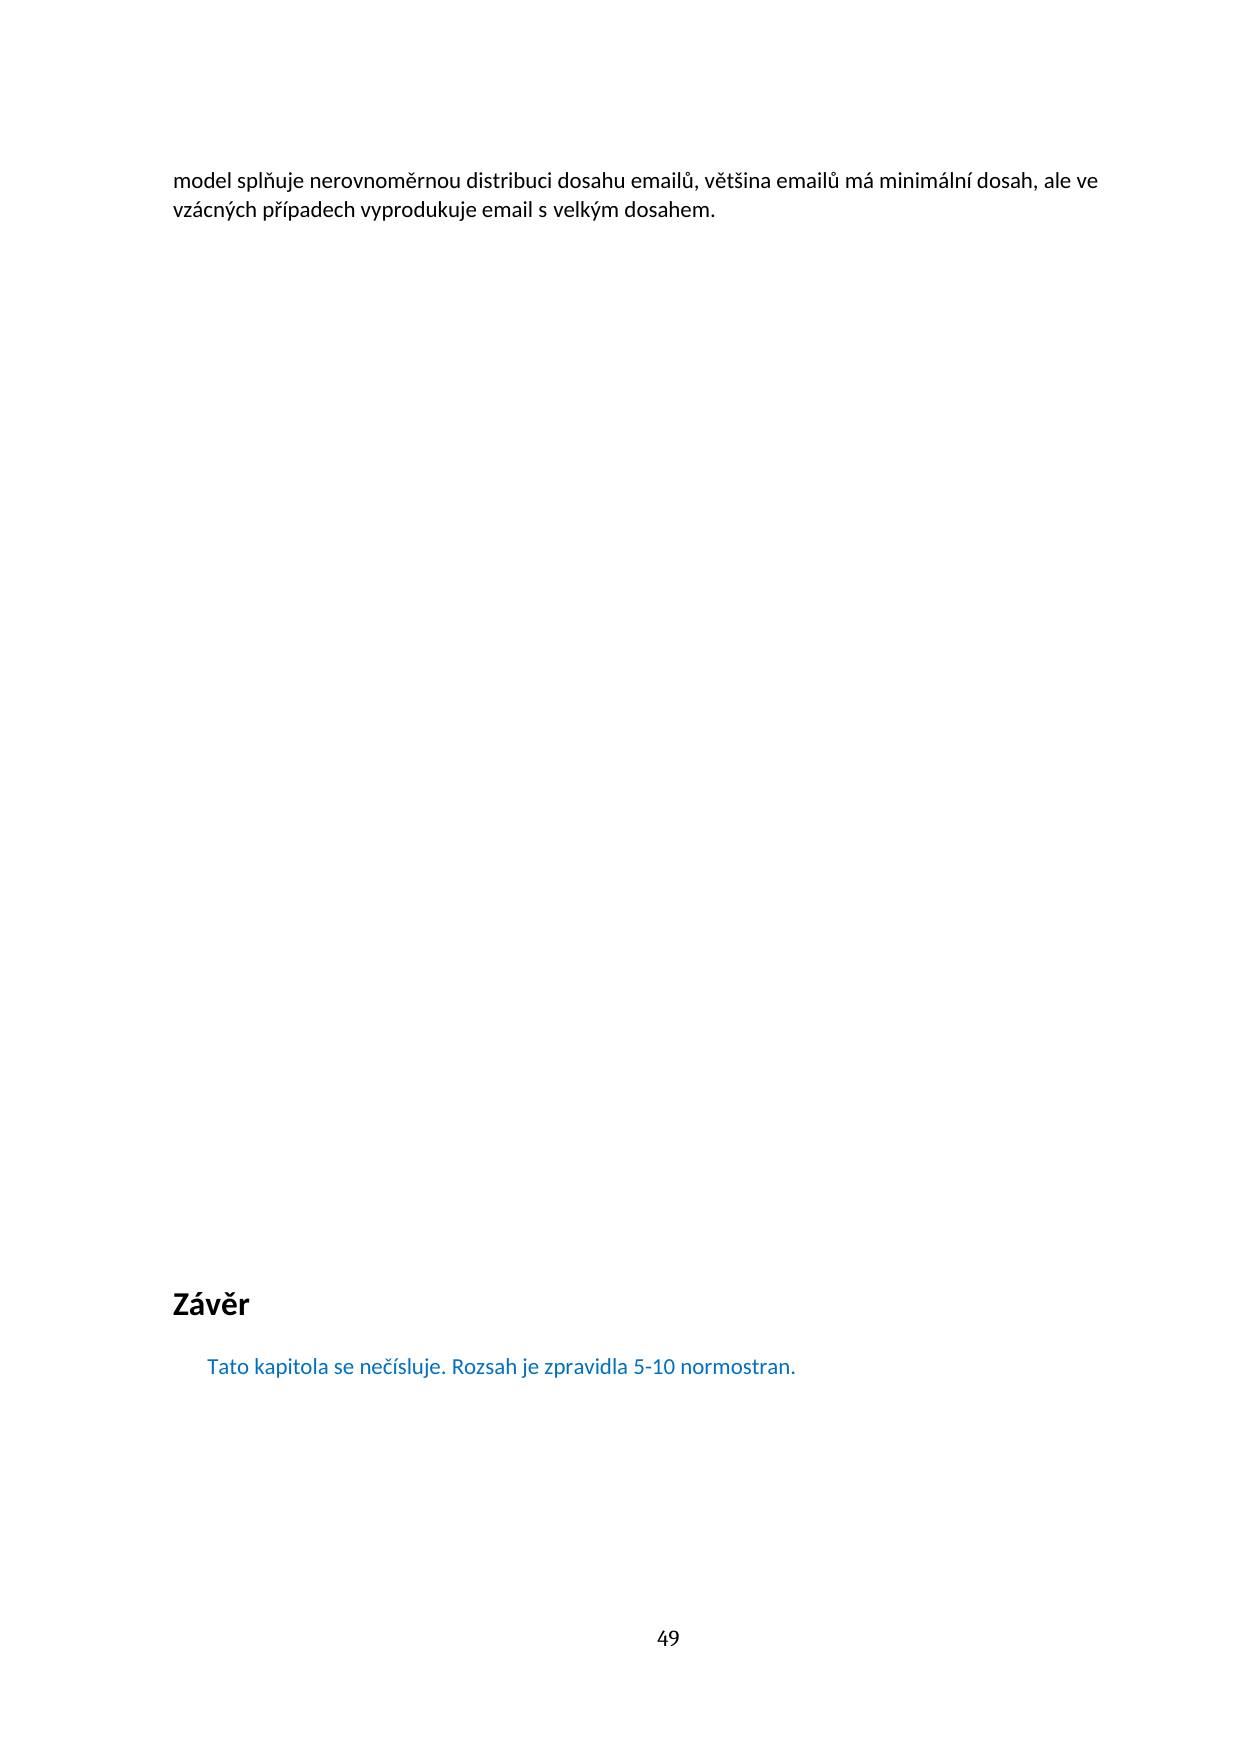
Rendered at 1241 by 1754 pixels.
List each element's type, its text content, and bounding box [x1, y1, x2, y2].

text Tato kapitola se nečísluje. Rozsah je zpravidla 5-10 normostran. [207, 1352, 1163, 1380]
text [173, 167, 1163, 223]
subtitle Závěr [173, 1283, 1163, 1323]
